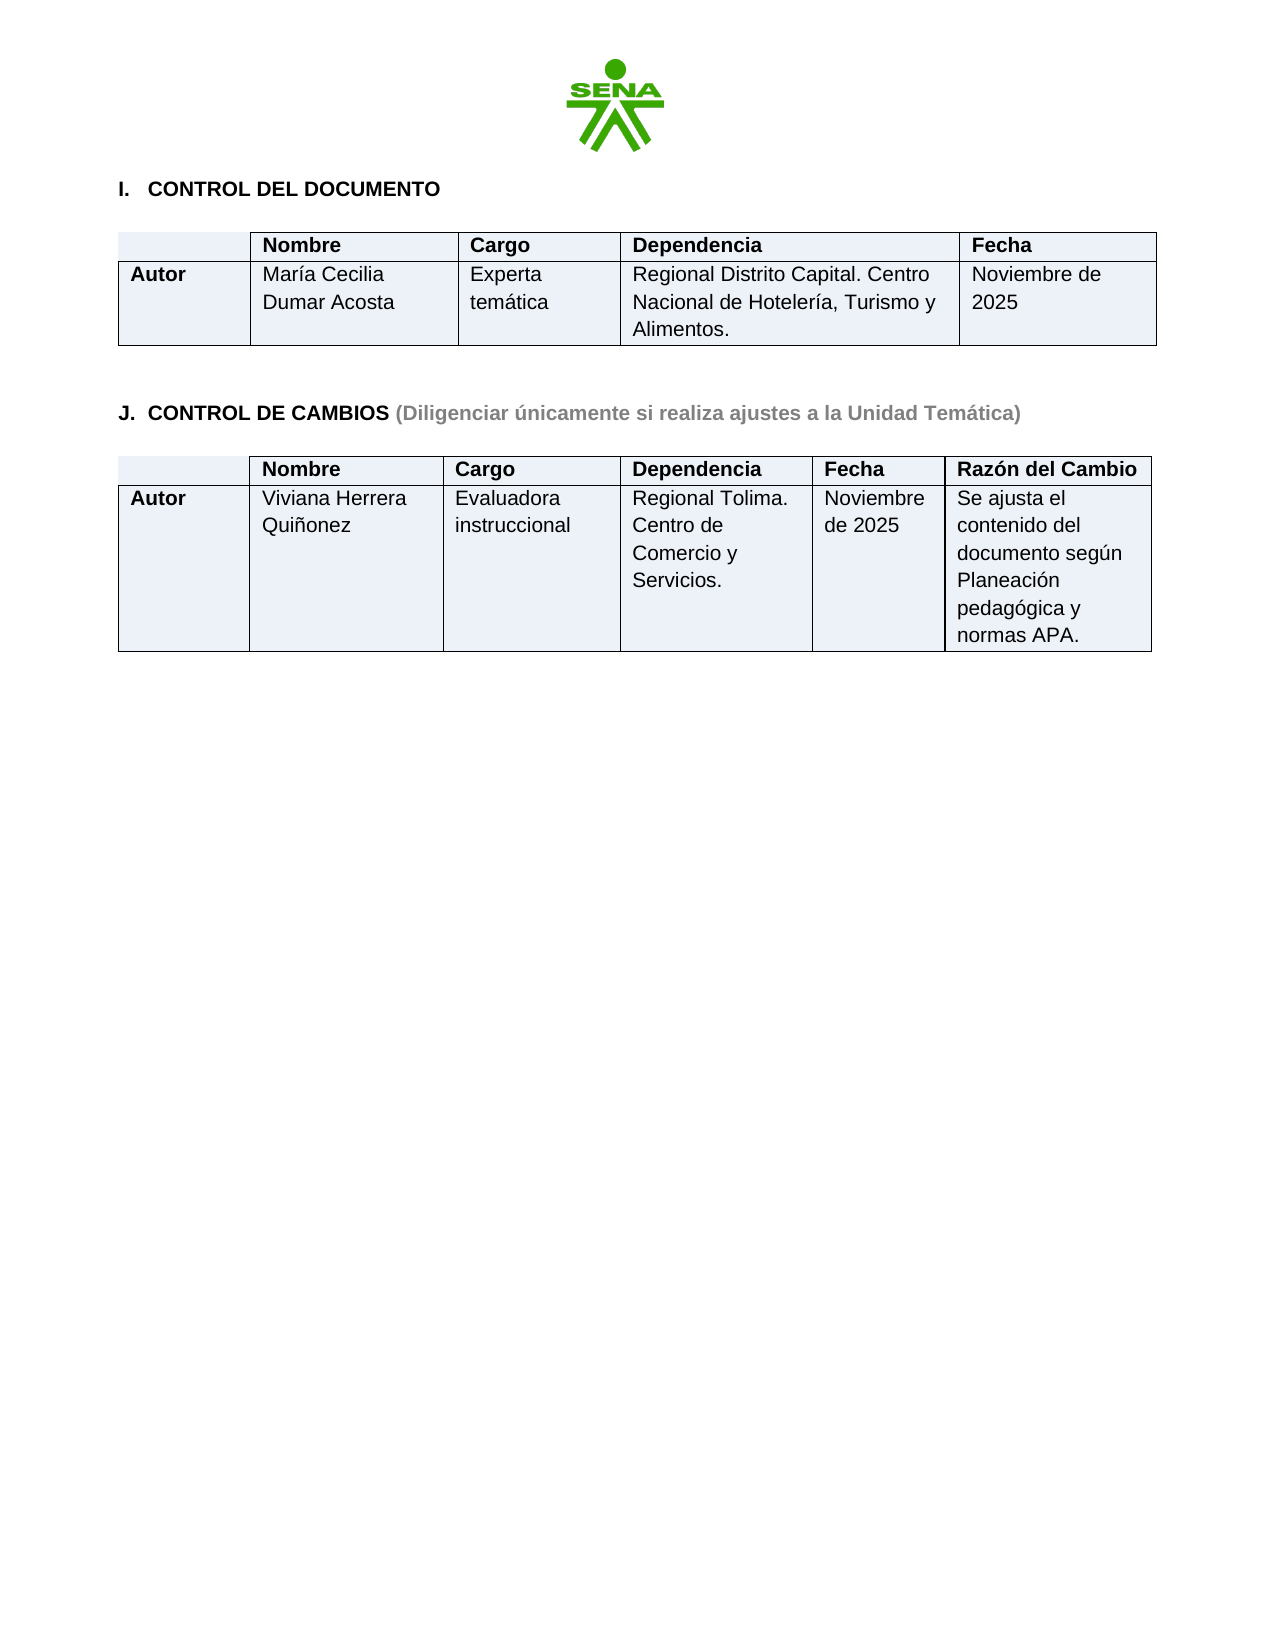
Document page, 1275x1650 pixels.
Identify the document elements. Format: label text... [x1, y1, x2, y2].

table_cell Autor [119, 262, 250, 345]
table_cell Regional Distrito Capital. Centro Nacional de Hotelería, Turismo y Alimentos. [621, 262, 959, 345]
table_cell Noviembre de 2025 [813, 486, 944, 651]
table_cell Se ajusta el contenido del documento según Planeación pedagógica y normas APA. [946, 486, 1151, 651]
table_cell Viviana Herrera Quiñonez [250, 486, 443, 651]
table_cell María Cecilia Dumar Acosta [251, 262, 458, 345]
table_header Razón del Cambio [946, 457, 1151, 485]
table_header Cargo [444, 457, 620, 485]
table_header Fecha [813, 457, 944, 485]
table_header [118, 232, 250, 261]
table_header Cargo [459, 233, 620, 261]
picture [566, 59, 664, 152]
table_header Dependencia [621, 457, 812, 485]
table_header Nombre [251, 233, 458, 261]
table_header Dependencia [621, 233, 959, 261]
table_cell Autor [119, 486, 249, 651]
table_header Fecha [960, 233, 1156, 261]
table_cell Experta temática [459, 262, 620, 345]
table_header Nombre [250, 457, 443, 485]
list CONTROL DE CAMBIOS (Diligenciar únicamente si realiza ajustes a la Unidad Temática) [118, 401, 1157, 425]
list CONTROL DEL DOCUMENTO [118, 177, 1157, 201]
table_cell Noviembre de 2025 [960, 262, 1156, 345]
table_header [118, 456, 249, 485]
table_cell Evaluadora instruccional [444, 486, 620, 651]
table_cell Regional Tolima. Centro de Comercio y Servicios. [621, 486, 812, 651]
